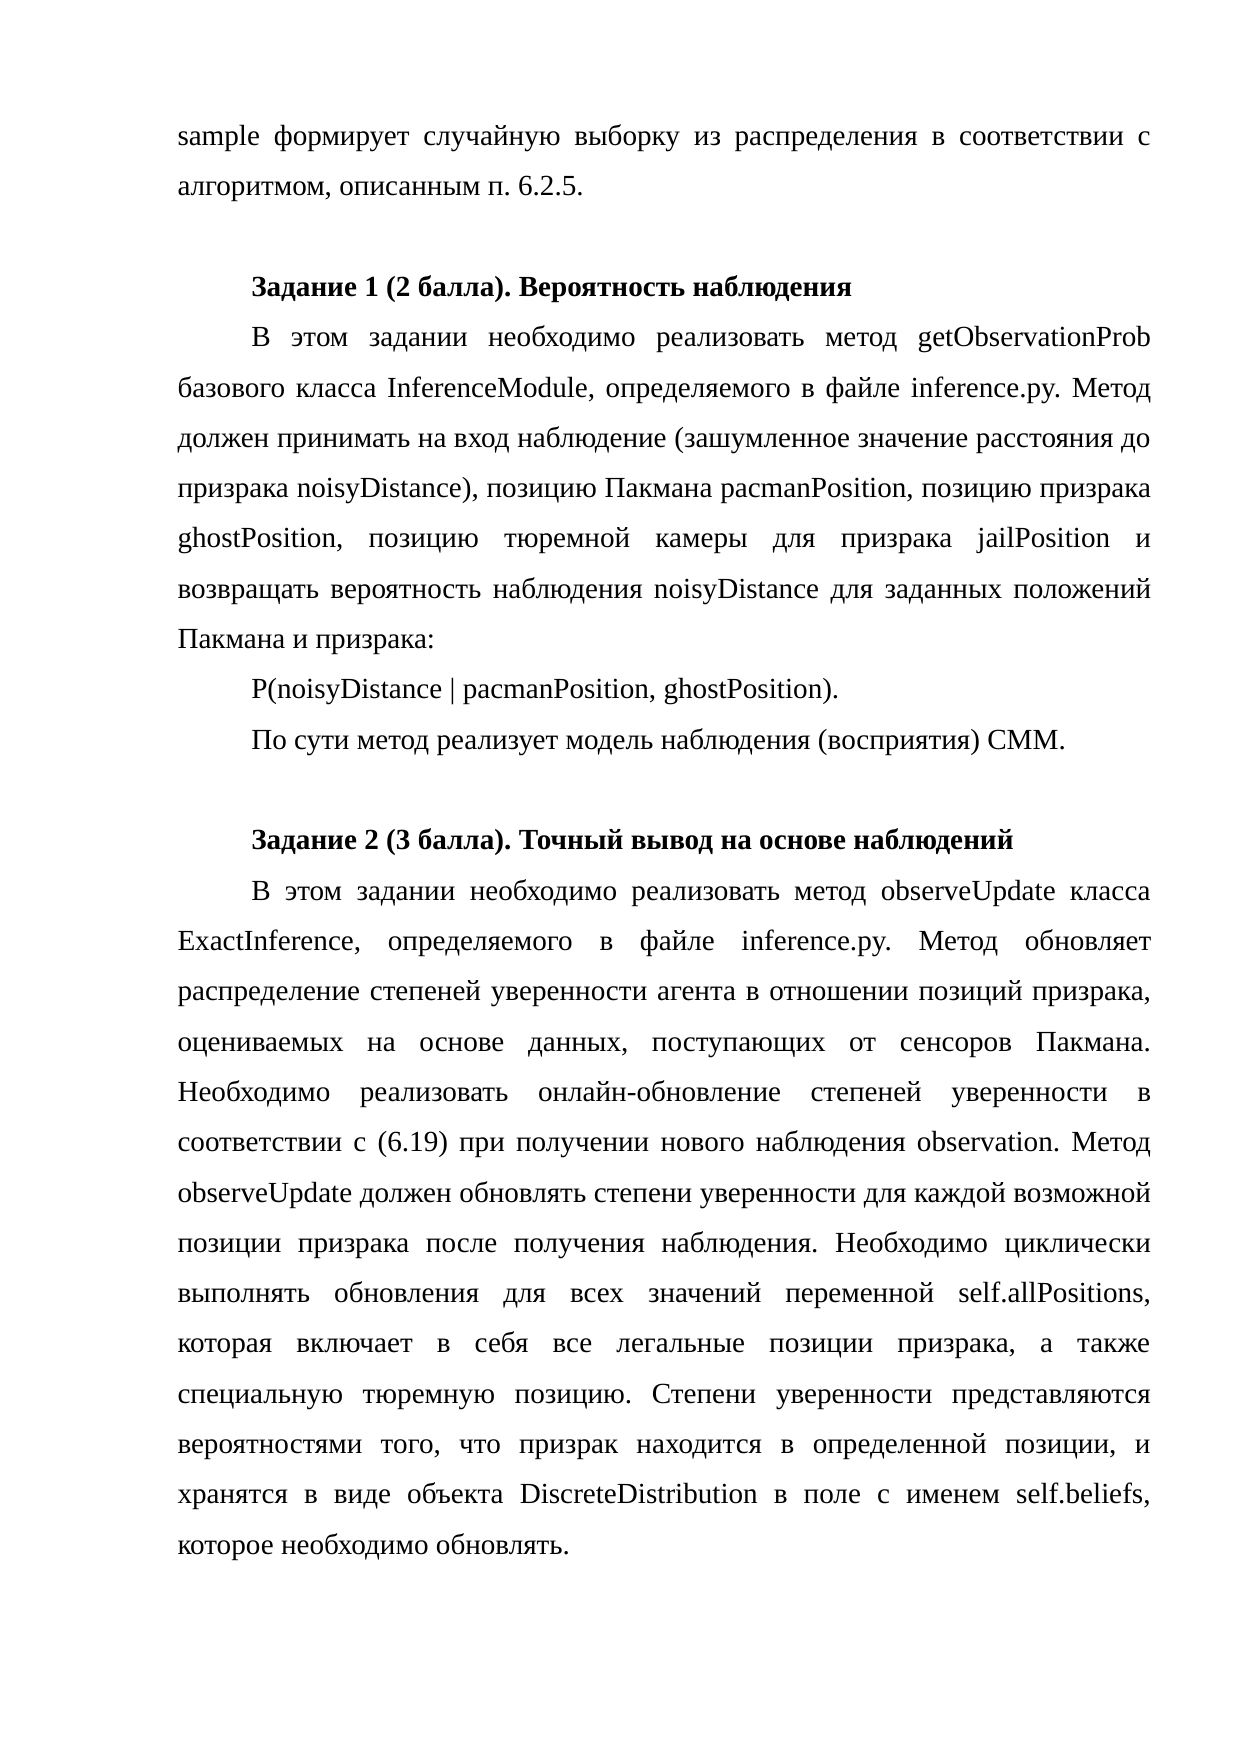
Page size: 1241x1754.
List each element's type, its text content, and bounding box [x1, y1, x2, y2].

text В этом задании необходимо реализовать метод observeUpdate класса ExactInference, определяемого в файле inference.py. Метод обновляет распределение степеней уверенности агента в отношении позиций призрака, оцениваемых на основе данных, поступающих от сенсоров Пакмана. Необходимо реализовать онлайн-обновление степеней уверенности в соответствии с (6.19) при получении нового наблюдения observation. Метод observeUpdate должен обновлять степени уверенности для каждой возможной позиции призрака после получения наблюдения. Необходимо циклически выполнять обновления для всех значений переменной self.allPositions, которая включает в себя все легальные позиции призрака, а также специальную тюремную позицию. Степени уверенности представляются вероятностями того, что призрак находится в определенной позиции, и хранятся в виде объекта DiscreteDistribution в поле с именем self.beliefs, которое необходимо обновлять. [177, 873, 1152, 1560]
text В этом задании необходимо реализовать метод getObservationProb базового класса InferenceModule, определяемого в файле inference.py. Метод должен принимать на вход наблюдение (зашумленное значение расстояния до призрака noisyDistance), позицию Пакмана pacmanPosition, позицию призрака ghostPosition, позицию тюремной камеры для призрака jailPosition и возвращать вероятность наблюдения noisyDistance для заданных положений Пакмана и призрака: [177, 319, 1152, 655]
text По сути метод реализует модель наблюдения (восприятия) СММ. [177, 722, 1152, 755]
text Задание 1 (2 балла). Вероятность наблюдения [177, 269, 1152, 303]
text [177, 118, 1152, 202]
text Задание 2 (3 балла). Точный вывод на основе наблюдений [177, 822, 1152, 856]
text P(noisyDistance | pacmanPosition, ghostPosition). [177, 672, 1152, 705]
